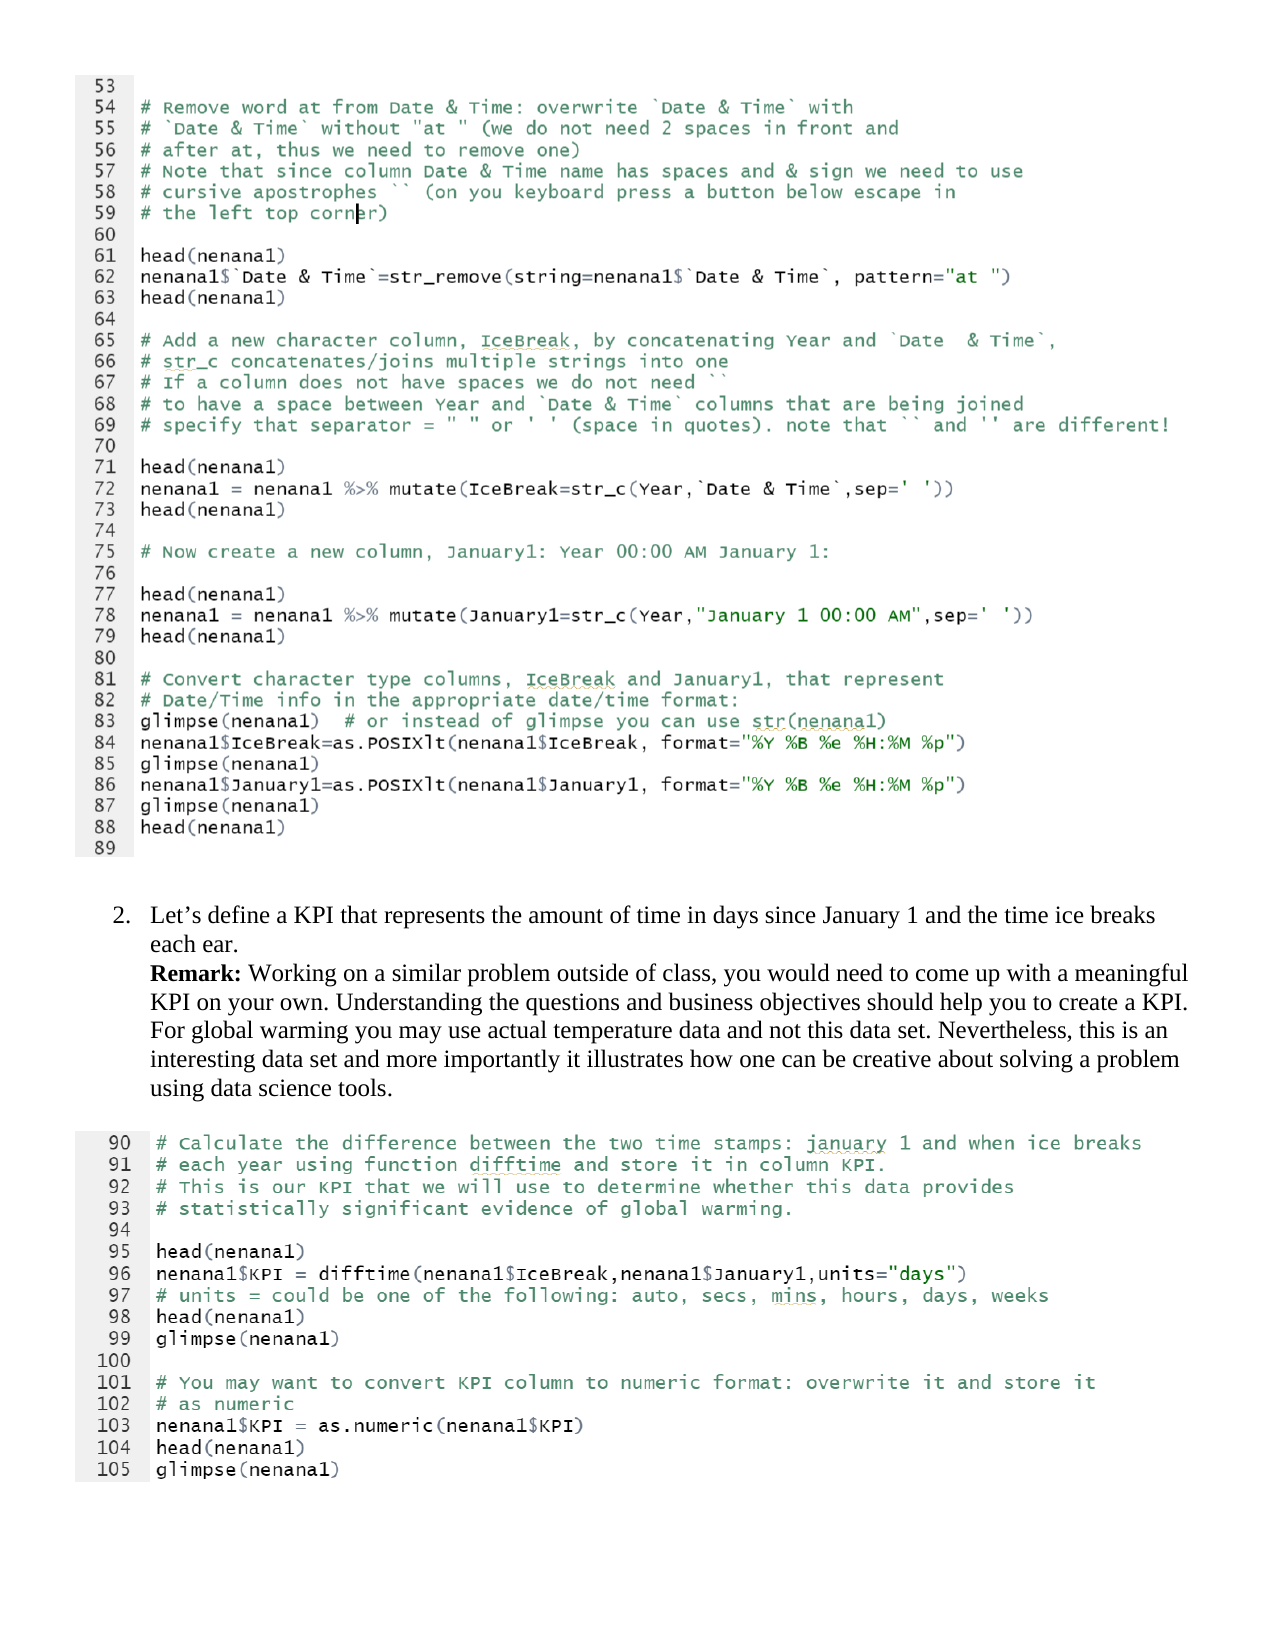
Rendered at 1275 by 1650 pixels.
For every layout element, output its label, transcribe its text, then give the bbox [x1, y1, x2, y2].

picture [75, 1131, 1200, 1482]
picture [75, 75, 1200, 857]
list Let’s define a KPI that represents the amount of time in days since January 1 and the time ice breaks each ear. Remark: Working on a similar problem outside of class, you would need to come up with a meaningful KPI on your own. Understanding the questions and business objectives should help you to create a KPI. For global warming you may use actual temperature data and not this data set. Nevertheless, this is an interesting data set and more importantly it illustrates how one can be creative about solving a problem using data science tools. [112, 901, 1200, 1102]
